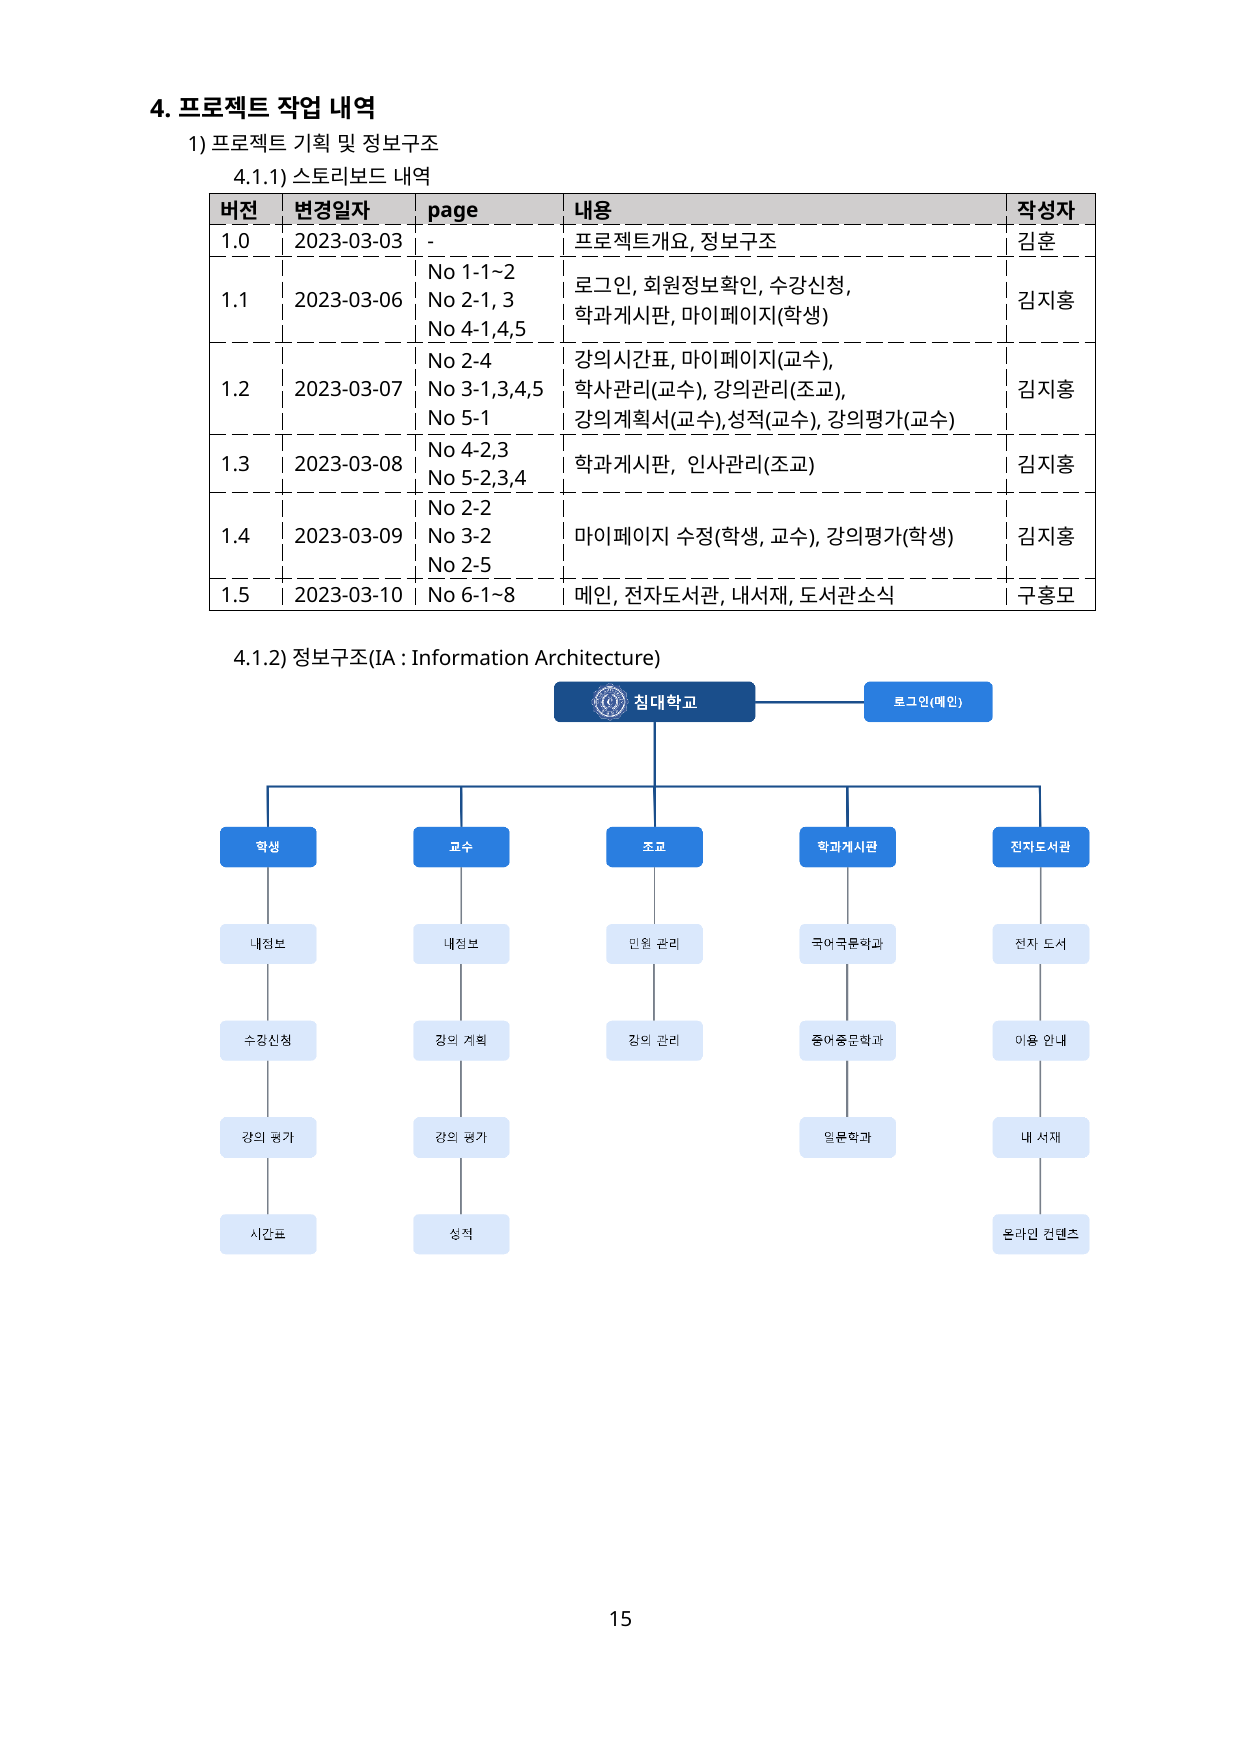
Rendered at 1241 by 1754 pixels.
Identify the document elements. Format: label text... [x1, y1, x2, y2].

picture [187, 674, 1128, 1340]
text 4.1.2) 정보구조(IA : Information Architecture) [187, 641, 1090, 672]
text 1) 프로젝트 기획 및 정보구조 [187, 128, 1090, 158]
text 4.1.1) 스토리보드 내역 [187, 160, 1090, 191]
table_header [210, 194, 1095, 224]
text 4. 프로젝트 작업 내역 [150, 89, 1090, 125]
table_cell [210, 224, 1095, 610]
